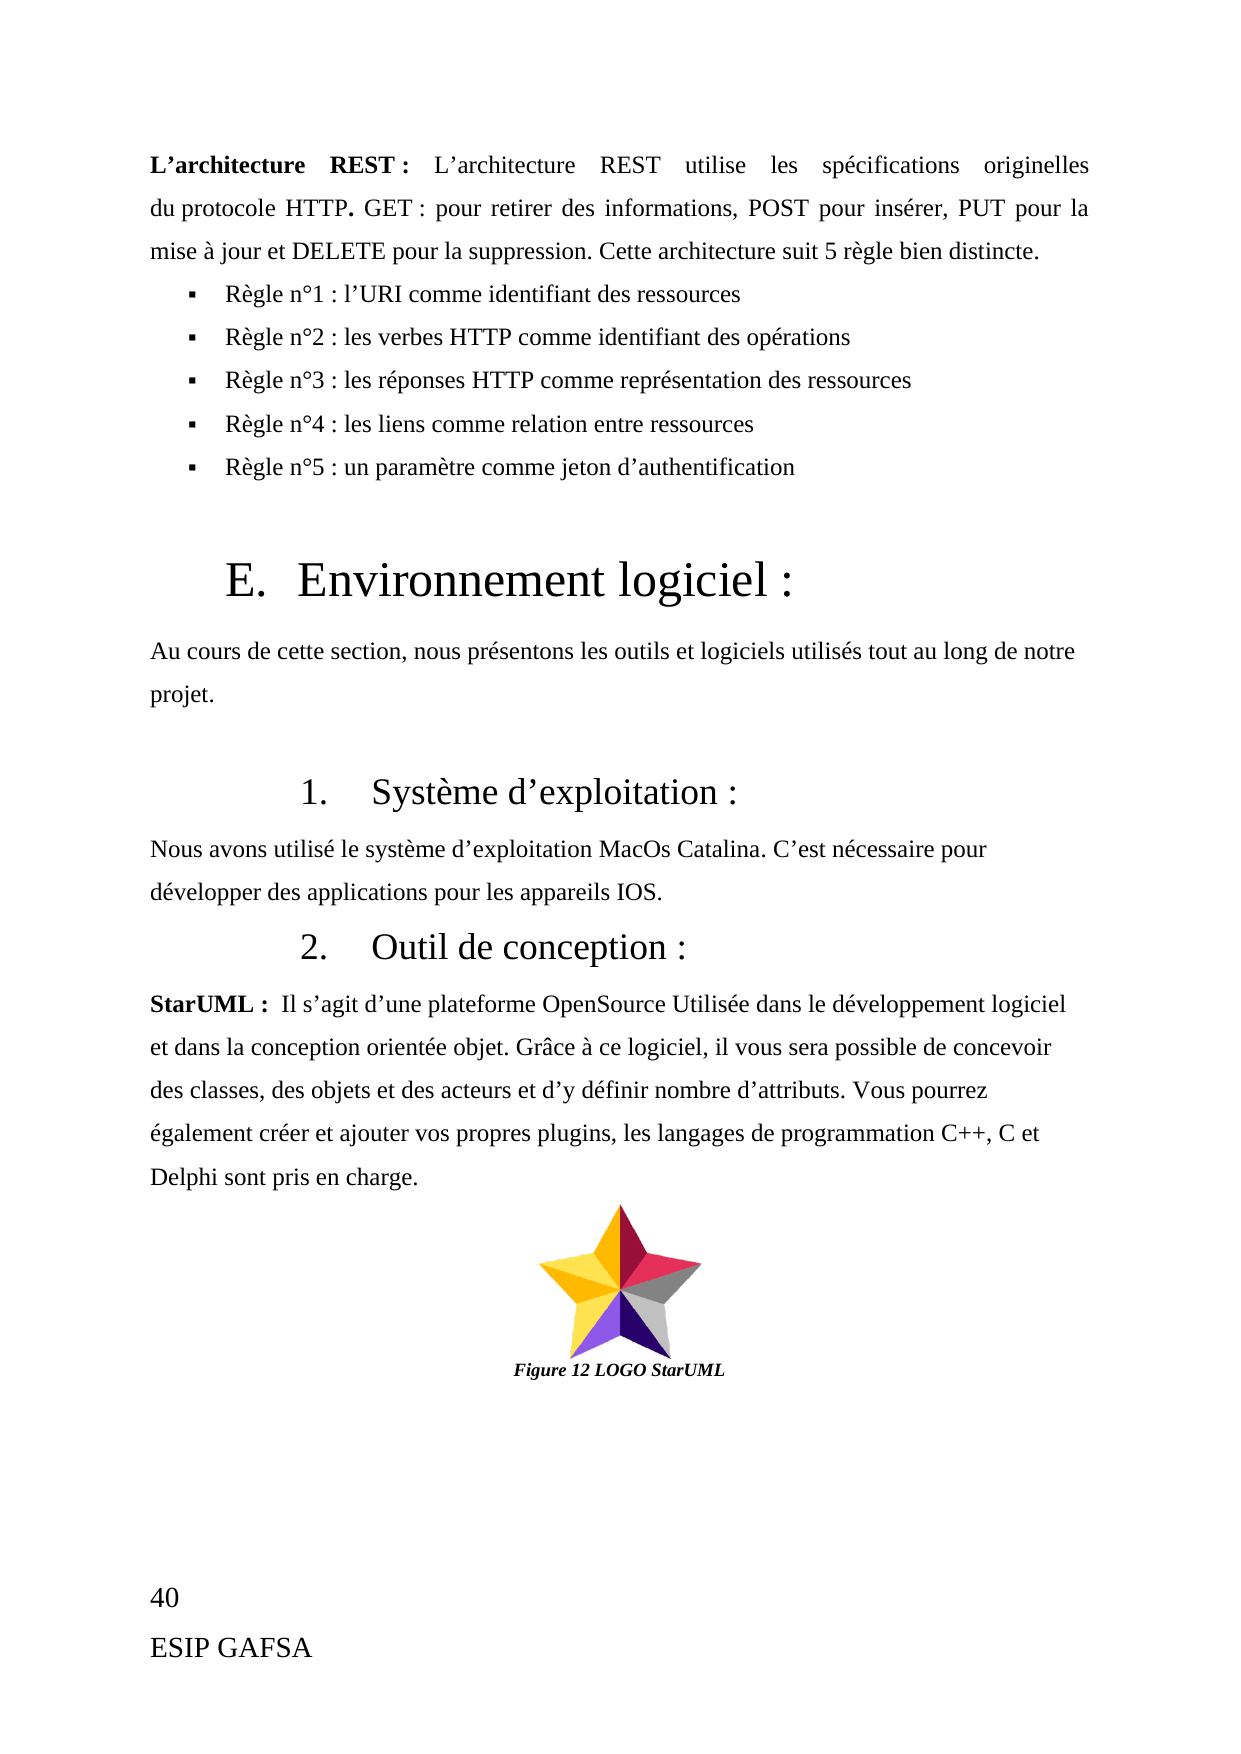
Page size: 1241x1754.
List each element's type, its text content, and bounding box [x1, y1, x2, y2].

subtitle Outil de conception : [300, 924, 1090, 967]
text StarUML : Il s’agit d’une plateforme OpenSource Utilisée dans le développement logiciel et dans la conception orientée objet. Grâce à ce logiciel, il vous sera possible de concevoir des classes, des objets et des acteurs et d’y définir nombre d’attributs. Vous pourrez également créer et ajouter vos propres plugins, les langages de programmation C++, C et Delphi sont pris en charge. [150, 989, 1090, 1190]
subtitle Environnement logiciel : [225, 549, 1090, 607]
list Règle n°1 : l’URI comme identifiant des ressources [187, 279, 1090, 308]
list Règle n°3 : les réponses HTTP comme représentation des ressources [187, 366, 1090, 394]
list Règle n°4 : les liens comme relation entre ressources [187, 409, 1090, 437]
text L’architecture REST : L’architecture REST utilise les spécifications originelles du protocole HTTP. GET : pour retirer des informations, POST pour insérer, PUT pour la mise à jour et DELETE pour la suppression. Cette architecture suit 5 règle bien distincte. [150, 150, 1090, 265]
text Au cours de cette section, nous présentons les outils et logiciels utilisés tout au long de notre projet. [150, 636, 1090, 708]
text Nous avons utilisé le système d’exploitation MacOs Catalina. C’est nécessaire pour développer des applications pour les appareils IOS. [150, 834, 1090, 906]
list Règle n°2 : les verbes HTTP comme identifiant des opérations [187, 322, 1090, 351]
picture [538, 1204, 702, 1359]
list Règle n°5 : un paramètre comme jeton d’authentification [187, 452, 1090, 481]
subtitle Système d’exploitation : [300, 769, 1090, 812]
